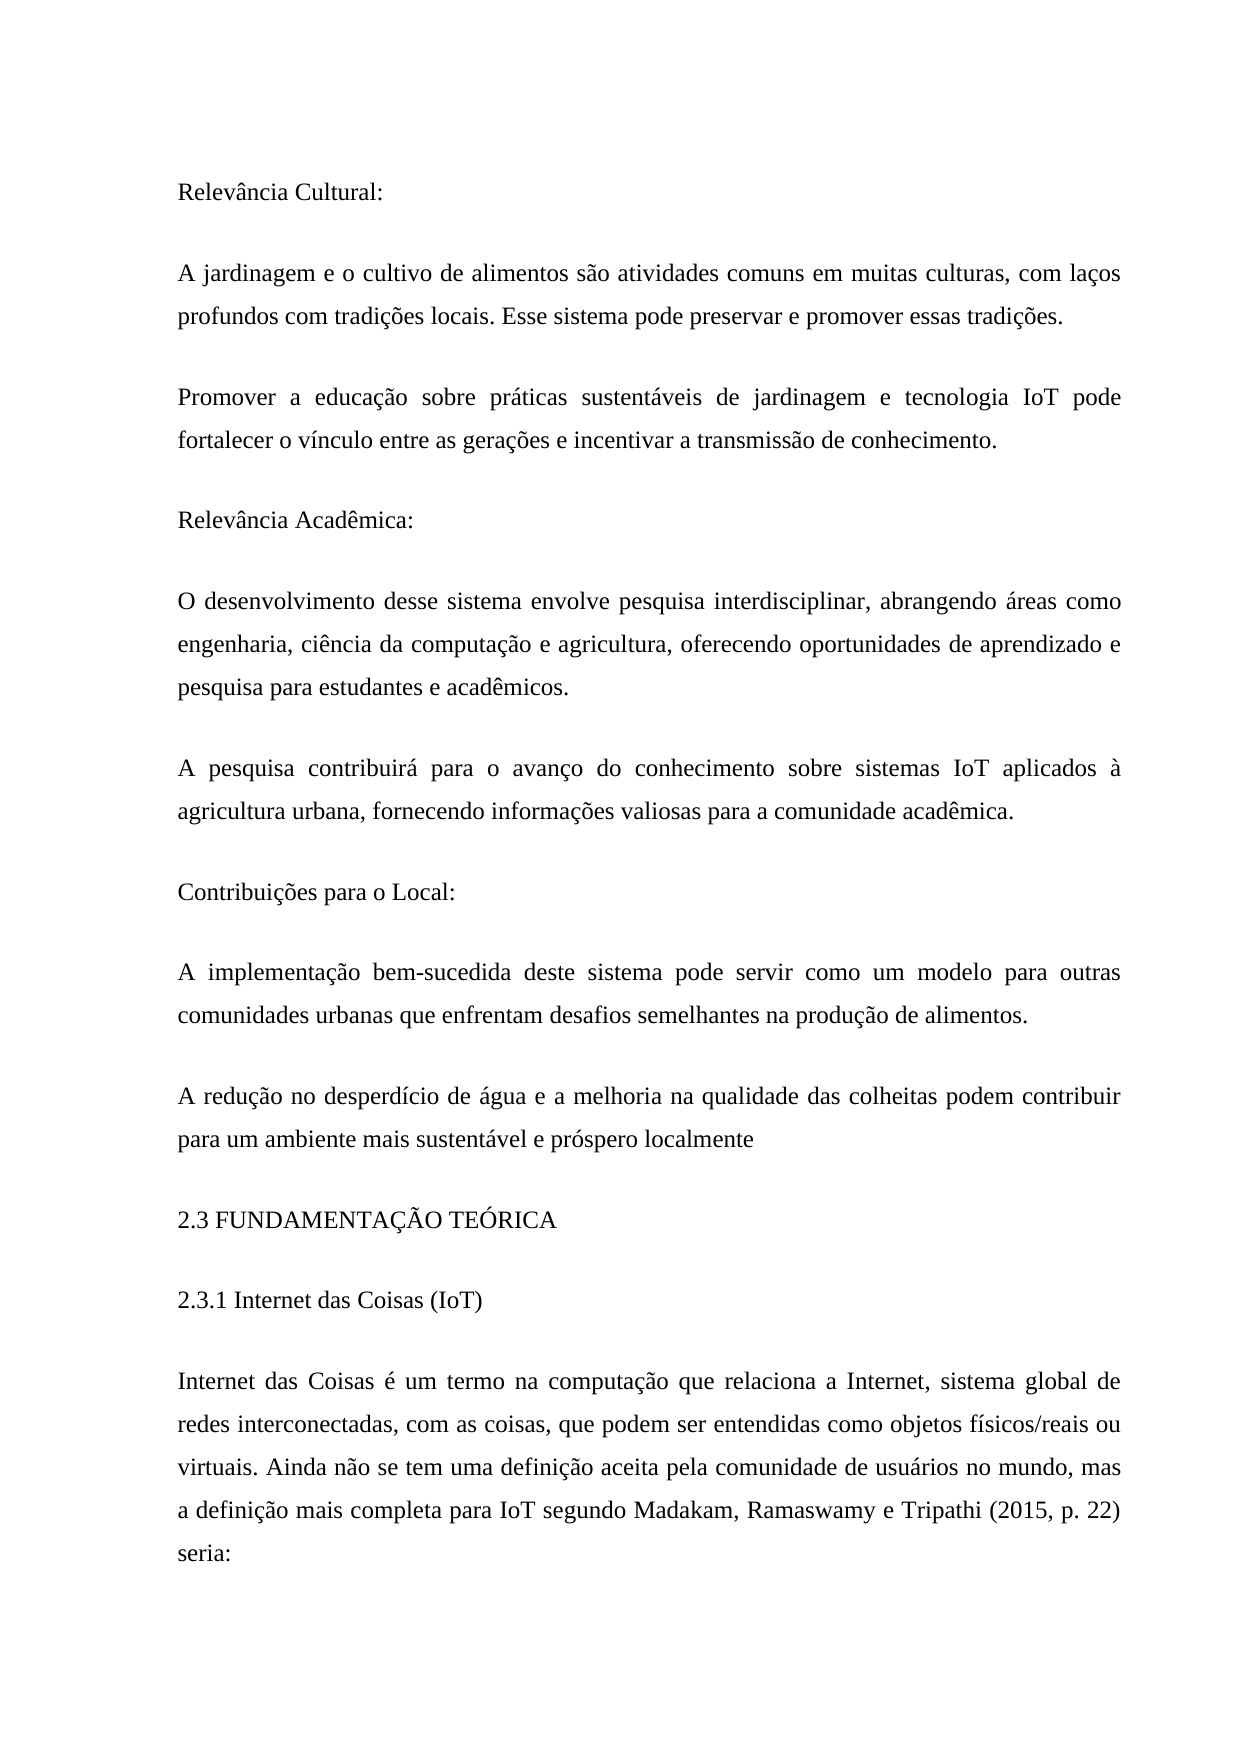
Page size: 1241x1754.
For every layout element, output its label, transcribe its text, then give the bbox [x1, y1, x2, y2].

text Relevância Acadêmica: [177, 505, 1122, 534]
text O desenvolvimento desse sistema envolve pesquisa interdisciplinar, abrangendo áreas como engenharia, ciência da computação e agricultura, oferecendo oportunidades de aprendizado e pesquisa para estudantes e acadêmicos. [177, 586, 1122, 701]
text 2.3 Fundamentação teórica [177, 1205, 1122, 1233]
text A jardinagem e o cultivo de alimentos são atividades comuns em muitas culturas, com laços profundos com tradições locais. Esse sistema pode preservar e promover essas tradições. [177, 258, 1122, 330]
text A redução no desperdício de água e a melhoria na qualidade das colheitas podem contribuir para um ambiente mais sustentável e próspero localmente [177, 1081, 1122, 1153]
text Internet das Coisas é um termo na computação que relaciona a Internet, sistema global de redes interconectadas, com as coisas, que podem ser entendidas como objetos físicos/reais ou virtuais. Ainda não se tem uma definição aceita pela comunidade de usuários no mundo, mas a definição mais completa para IoT segundo Madakam, Ramaswamy e Tripathi (2015, p. 22) seria: [177, 1366, 1122, 1567]
text Contribuições para o Local: [177, 877, 1122, 905]
text Relevância Cultural: [177, 177, 1122, 206]
text Promover a educação sobre práticas sustentáveis de jardinagem e tecnologia IoT pode fortalecer o vínculo entre as gerações e incentivar a transmissão de conhecimento. [177, 382, 1122, 453]
text A implementação bem-sucedida deste sistema pode servir como um modelo para outras comunidades urbanas que enfrentam desafios semelhantes na produção de alimentos. [177, 957, 1122, 1029]
text A pesquisa contribuirá para o avanço do conhecimento sobre sistemas IoT aplicados à agricultura urbana, fornecendo informações valiosas para a comunidade acadêmica. [177, 753, 1122, 825]
text 2.3.1 Internet das Coisas (IoT) [177, 1285, 1122, 1314]
